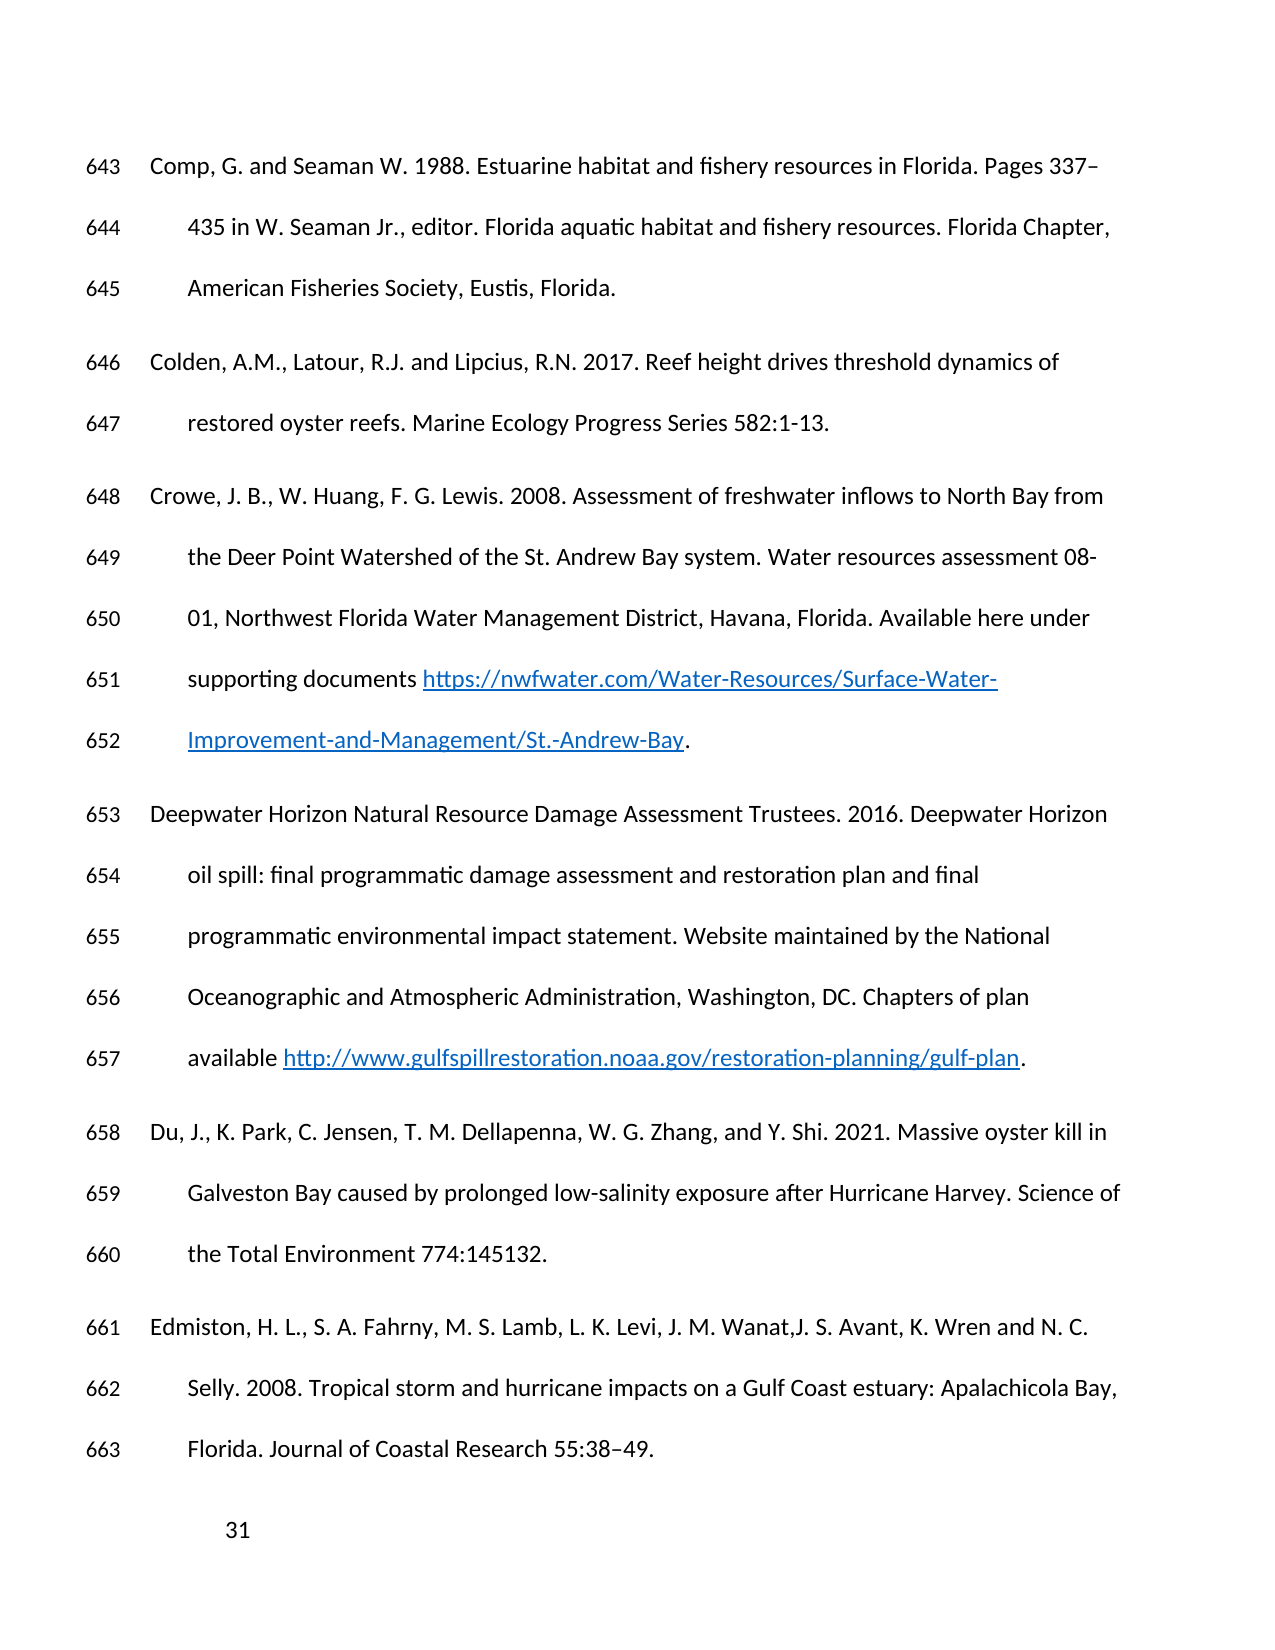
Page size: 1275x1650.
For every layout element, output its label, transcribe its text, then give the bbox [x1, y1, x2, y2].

text Crowe, J. B., W. Huang, F. G. Lewis. 2008. Assessment of freshwater inflows to North Bay from the Deer Point Watershed of the St. Andrew Bay system. Water resources assessment 08-01, Northwest Florida Water Management District, Havana, Florida. Available here under supporting documents https://nwfwater.com/Water-Resources/Surface-Water-Improvement-and-Management/St.-Andrew-Bay. [150, 480, 1125, 755]
text Edmiston, H. L., S. A. Fahrny, M. S. Lamb, L. K. Levi, J. M. Wanat,J. S. Avant, K. Wren and N. C. Selly. 2008. Tropical storm and hurricane impacts on a Gulf Coast estuary: Apalachicola Bay, Florida. Journal of Coastal Research 55:38–49. [150, 1311, 1125, 1464]
text Du, J., K. Park, C. Jensen, T. M. Dellapenna, W. G. Zhang, and Y. Shi. 2021. Massive oyster kill in Galveston Bay caused by prolonged low-salinity exposure after Hurricane Harvey. Science of the Total Environment 774:145132. [150, 1116, 1125, 1268]
text Comp, G. and Seaman W. 1988. Estuarine habitat and fishery resources in Florida. Pages 337–435 in W. Seaman Jr., editor. Florida aquatic habitat and fishery resources. Florida Chapter, American Fisheries Society, Eustis, Florida. [150, 150, 1125, 303]
text Deepwater Horizon Natural Resource Damage Assessment Trustees. 2016. Deepwater Horizon oil spill: final programmatic damage assessment and restoration plan and final programmatic environmental impact statement. Website maintained by the National Oceanographic and Atmospheric Administration, Washington, DC. Chapters of plan available http://www.gulfspillrestoration.noaa.gov/restoration-planning/gulf-plan. [150, 798, 1125, 1073]
text Colden, A.M., Latour, R.J. and Lipcius, R.N. 2017. Reef height drives threshold dynamics of restored oyster reefs. Marine Ecology Progress Series 582:1-13. [150, 346, 1125, 437]
